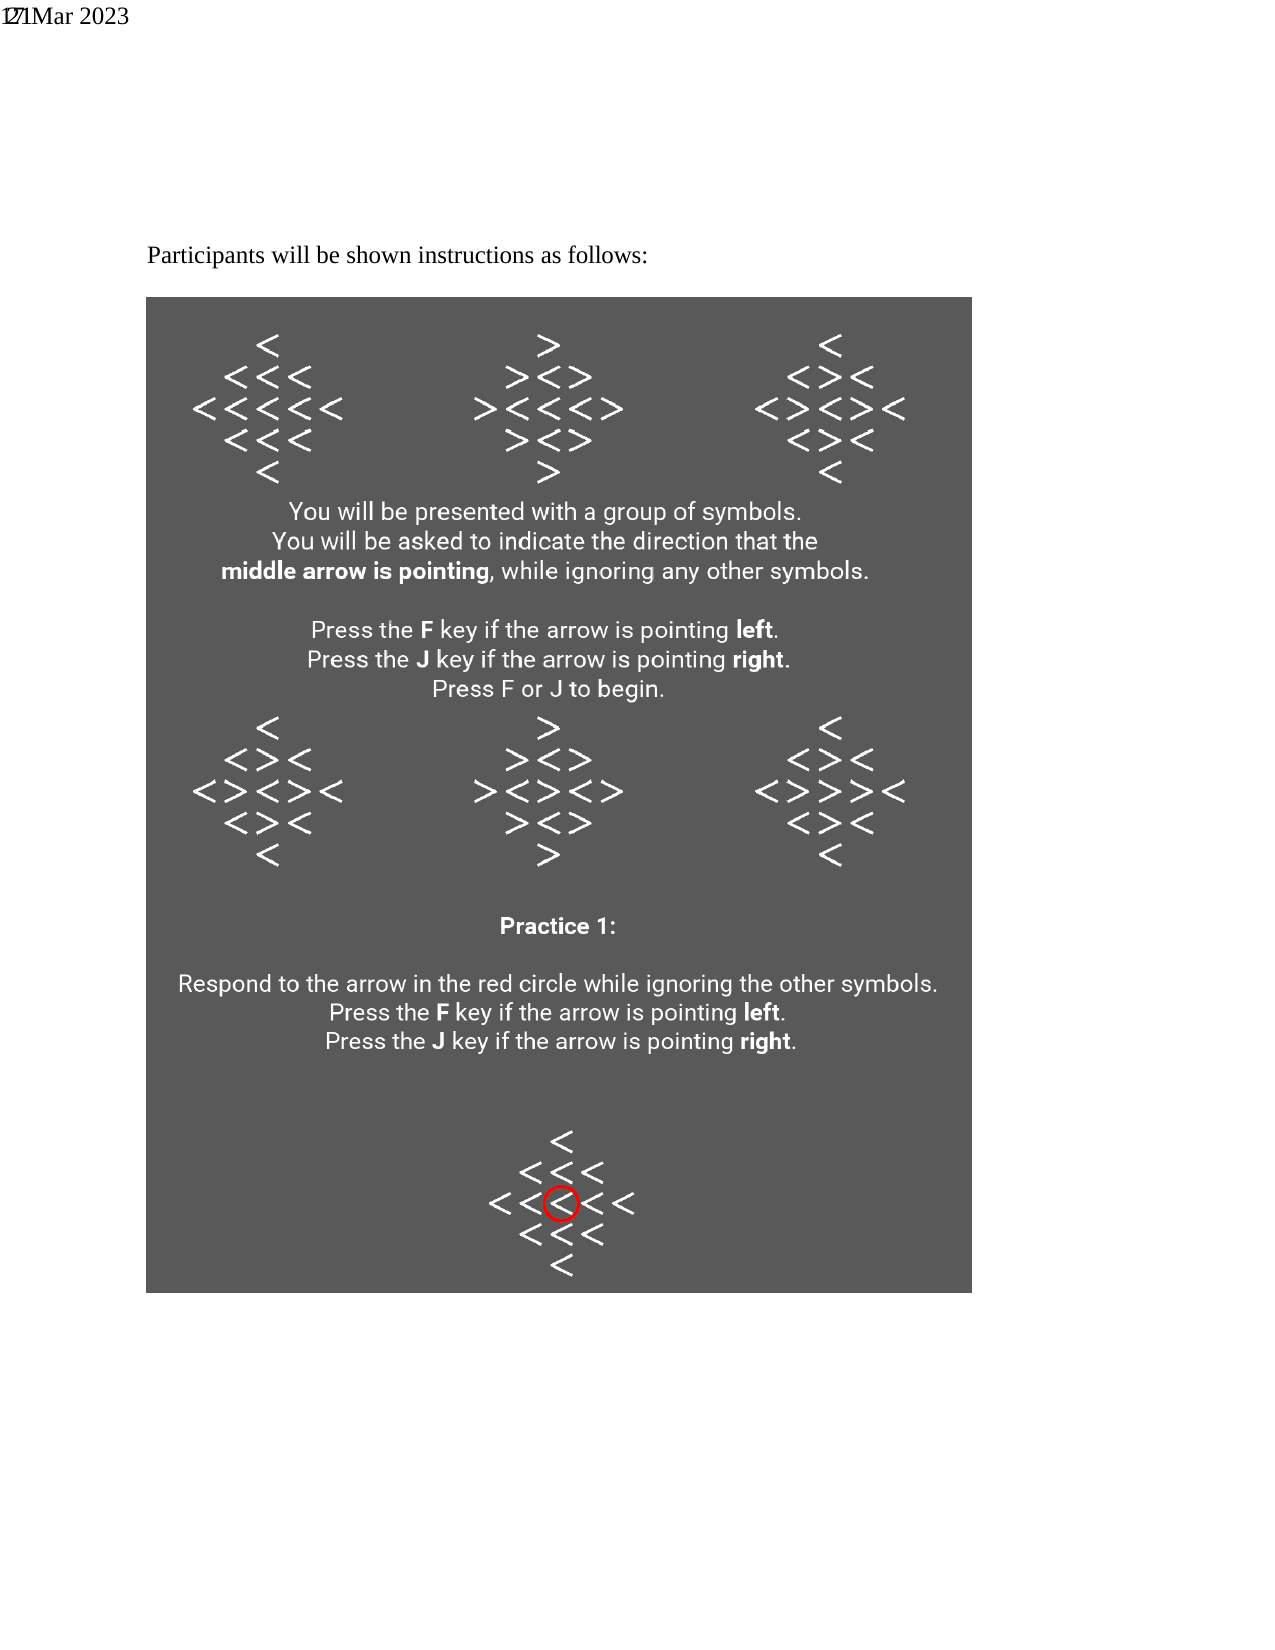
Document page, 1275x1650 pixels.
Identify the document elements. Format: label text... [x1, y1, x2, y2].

text Participants will be shown instructions as follows: [147, 240, 1169, 269]
picture [146, 297, 972, 1293]
